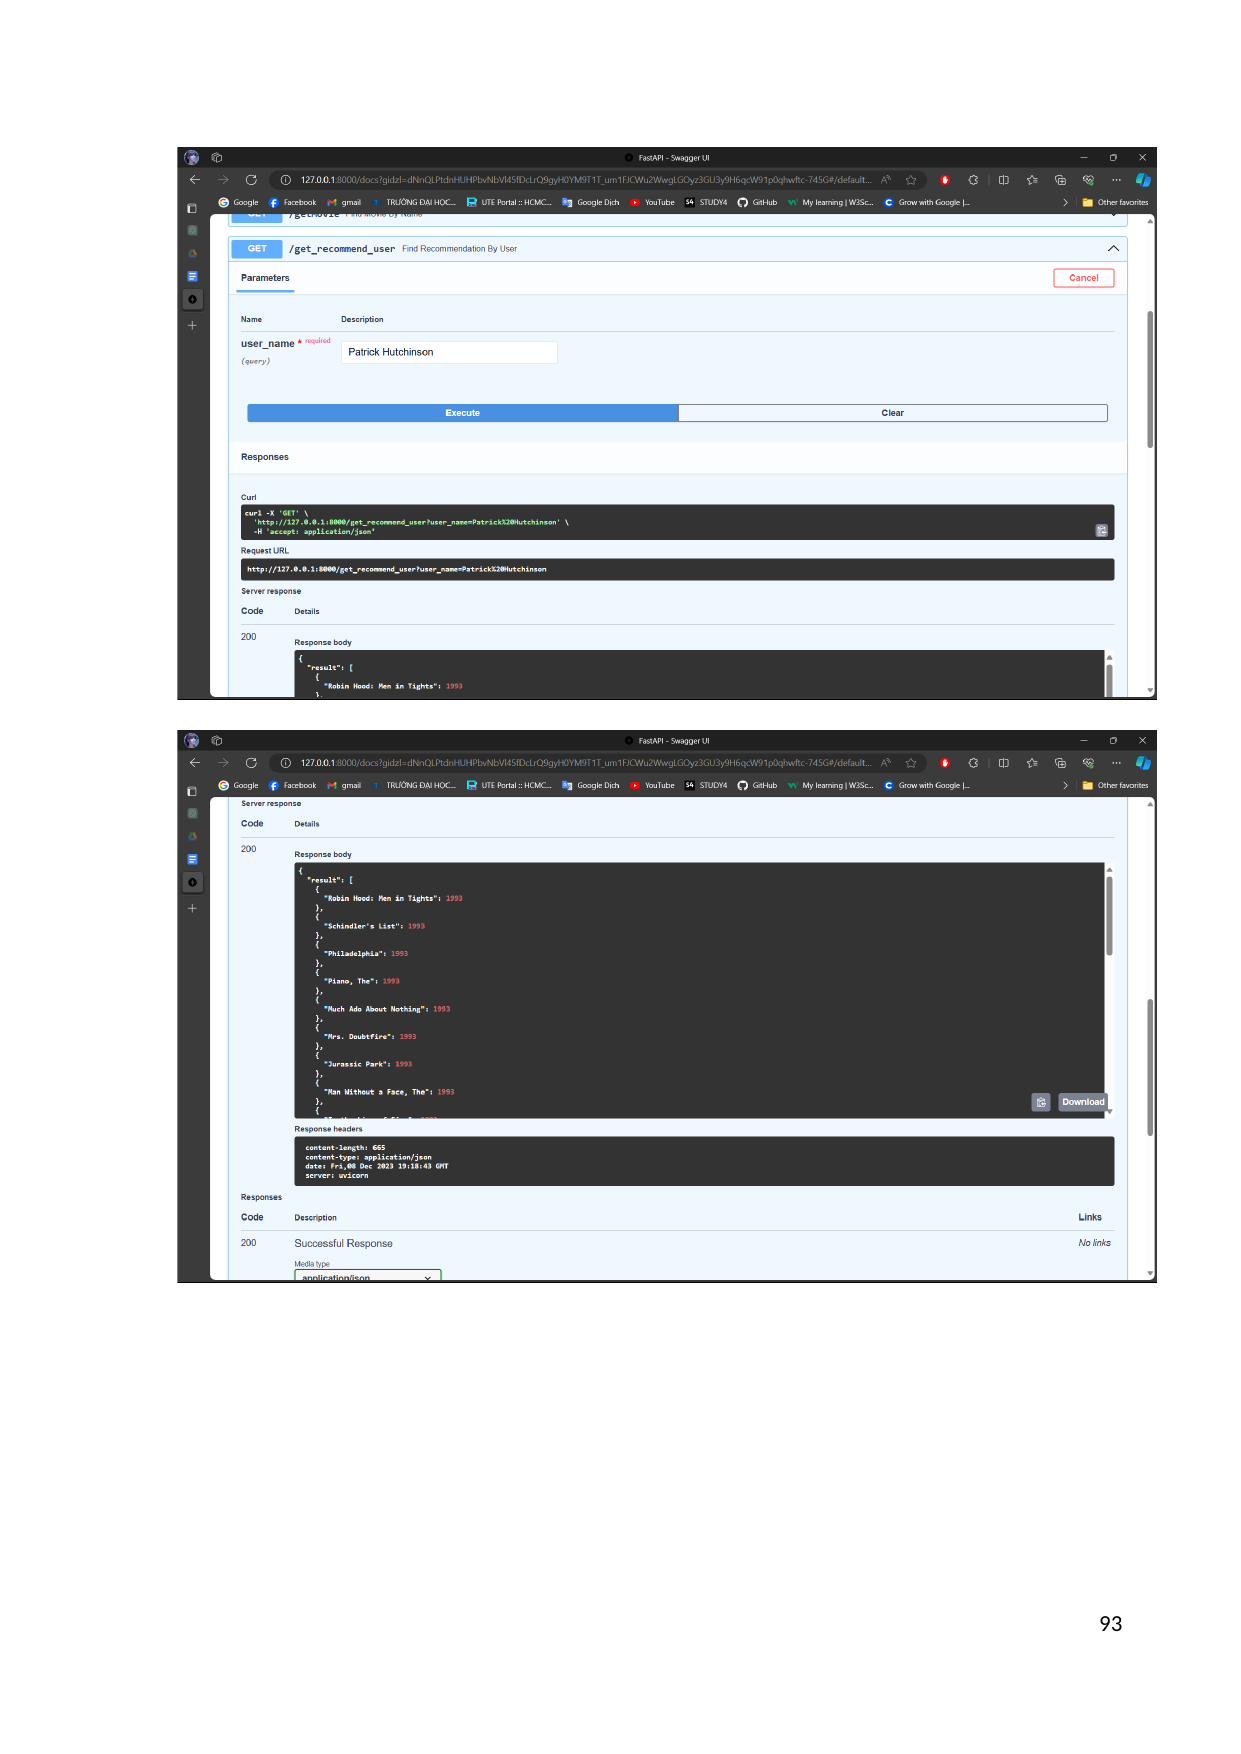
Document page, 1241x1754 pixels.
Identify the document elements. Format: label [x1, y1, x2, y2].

picture [177, 730, 1157, 1283]
picture [177, 147, 1157, 700]
